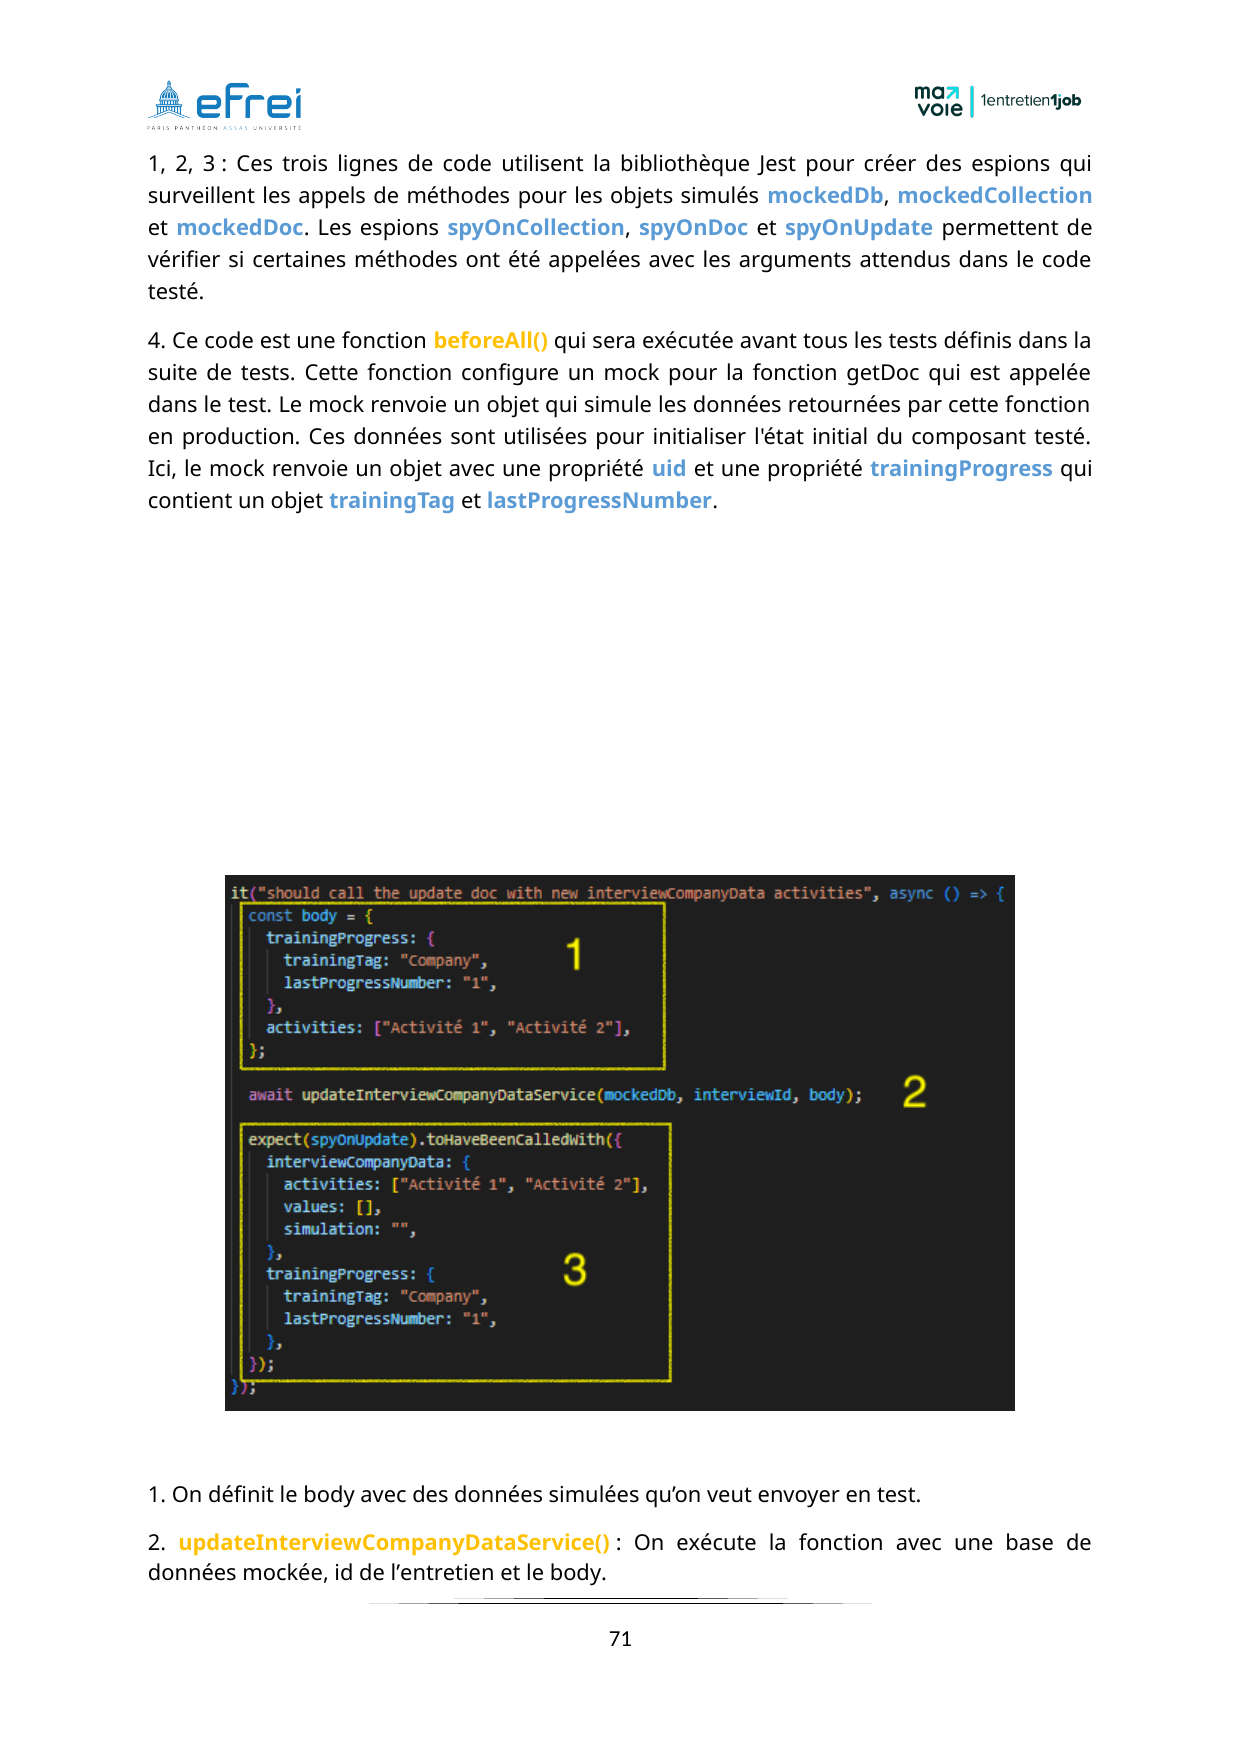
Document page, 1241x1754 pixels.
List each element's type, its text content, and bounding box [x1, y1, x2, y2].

text 4. Ce code est une fonction beforeAll() qui sera exécutée avant tous les tests définis dans la suite de tests. Cette fonction configure un mock pour la fonction getDoc qui est appelée dans le test. Le mock renvoie un objet qui simule les données retournées par cette fonction en production. Ces données sont utilisées pour initialiser l'état initial du composant testé. Ici, le mock renvoie un objet avec une propriété uid et une propriété trainingProgress qui contient un objet trainingTag et lastProgressNumber. [148, 325, 1093, 515]
text 1. On définit le body avec des données simulées qu’on veut envoyer en test. [148, 1479, 1093, 1508]
picture [225, 875, 1015, 1411]
picture [147, 80, 301, 130]
picture [903, 73, 1093, 130]
text 2. updateInterviewCompanyDataService() : On exécute la fonction avec une base de données mockée, id de l’entretien et le body. [148, 1527, 1093, 1587]
text 1, 2, 3 : Ces trois lignes de code utilisent la bibliothèque Jest pour créer des espions qui surveillent les appels de méthodes pour les objets simulés mockedDb, mockedCollection et mockedDoc. Les espions spyOnCollection, spyOnDoc et spyOnUpdate permettent de vérifier si certaines méthodes ont été appelées avec les arguments attendus dans le code testé. [148, 148, 1093, 306]
